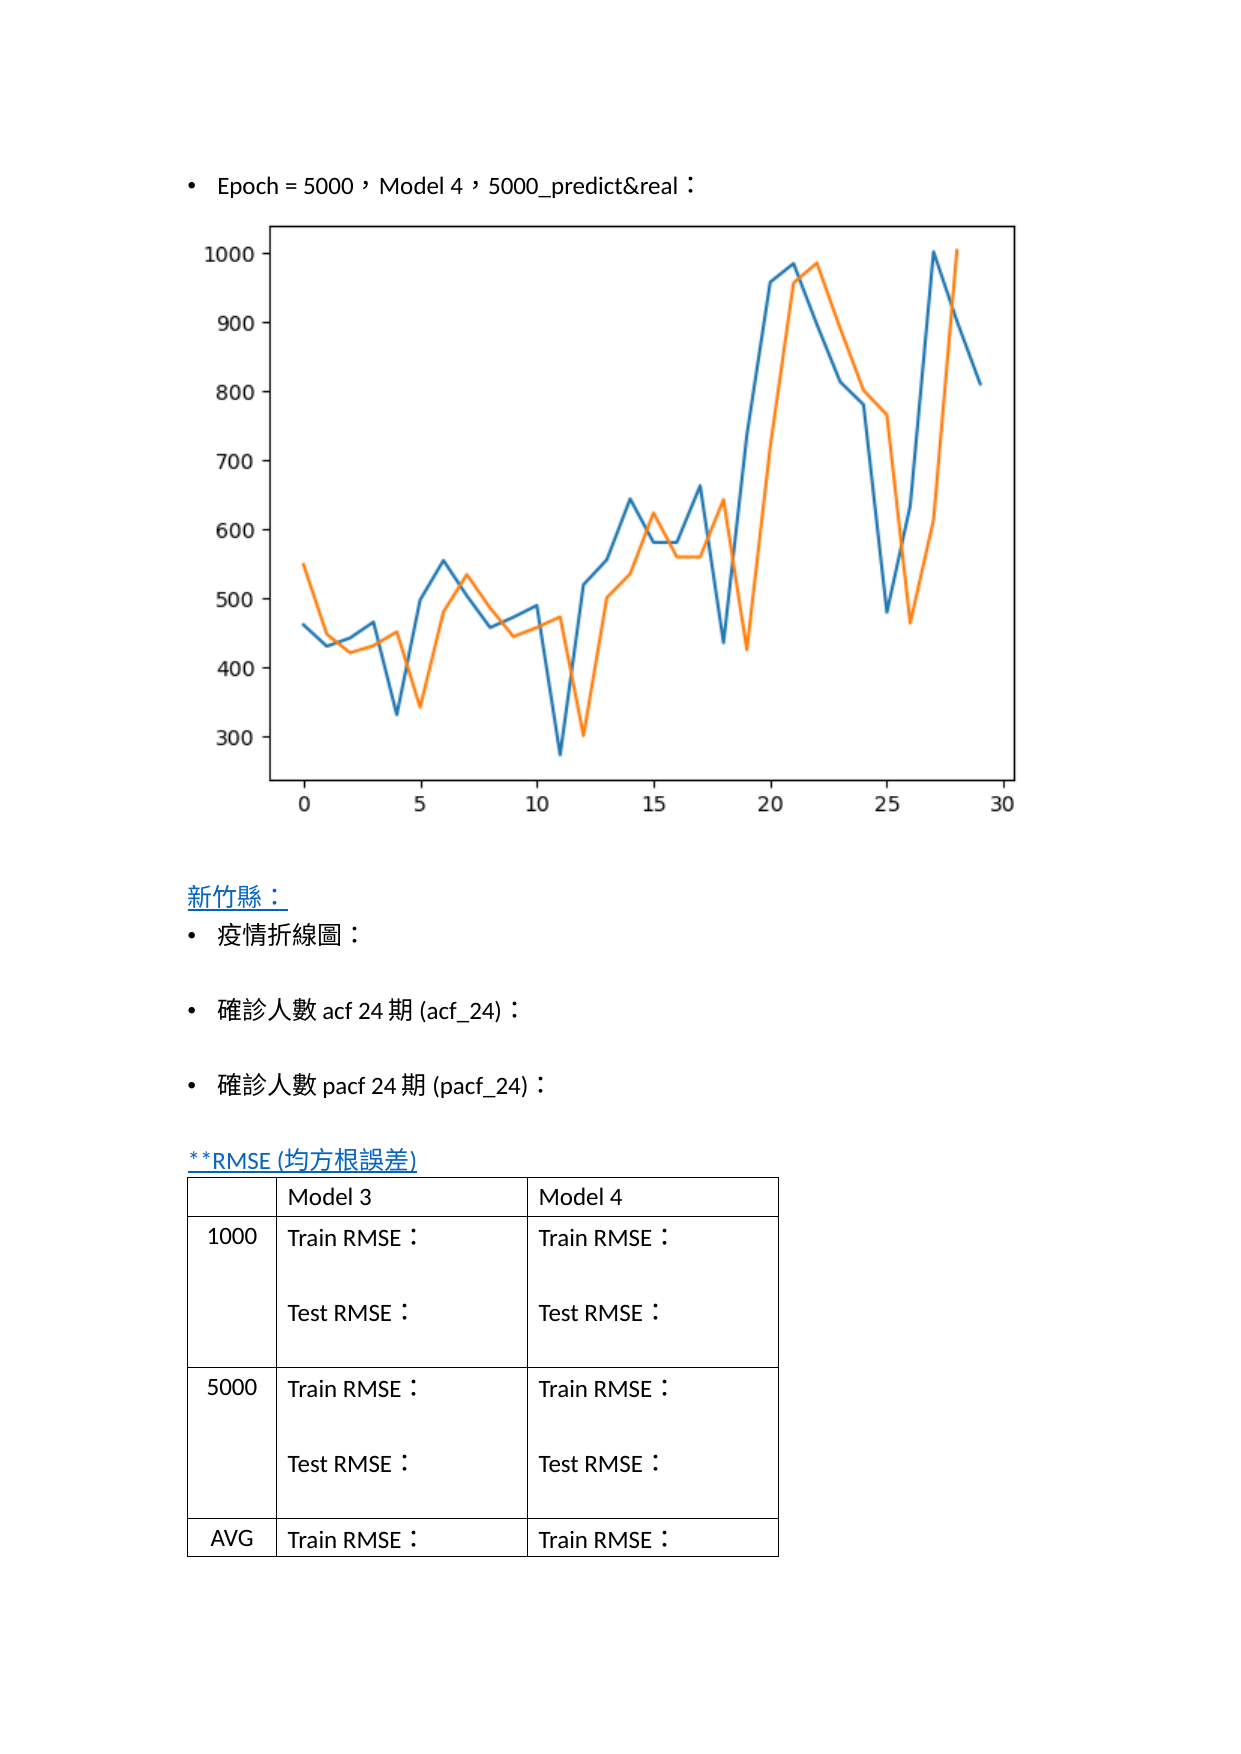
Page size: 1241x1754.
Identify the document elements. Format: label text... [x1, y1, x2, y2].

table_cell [277, 1519, 527, 1556]
list 疫情折線圖： [187, 914, 1053, 952]
table_cell Train RMSE： Test RMSE： [277, 1368, 527, 1518]
table_cell Train RMSE： Test RMSE： [277, 1217, 527, 1367]
table_cell Train RMSE： Test RMSE： [528, 1217, 778, 1367]
list Epoch = 5000，Model 4，5000_predict&real： [187, 164, 1053, 202]
list 確診人數pacf 24期 (pacf_24)： [187, 1064, 1053, 1102]
table_cell 5000 [188, 1368, 276, 1518]
table_header [188, 1178, 276, 1216]
table_cell Train RMSE： Test RMSE： [528, 1368, 778, 1518]
table_header Model 3 [277, 1178, 527, 1216]
table_header Model 4 [528, 1178, 778, 1216]
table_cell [528, 1519, 778, 1556]
list 確診人數acf 24期 (acf_24)： [187, 989, 1053, 1027]
text **RMSE (均方根誤差) [187, 1139, 1053, 1177]
picture [187, 211, 1032, 831]
table_cell 1000 [188, 1217, 276, 1367]
table_cell AVG [188, 1519, 276, 1556]
text 新竹縣： [187, 877, 1053, 914]
